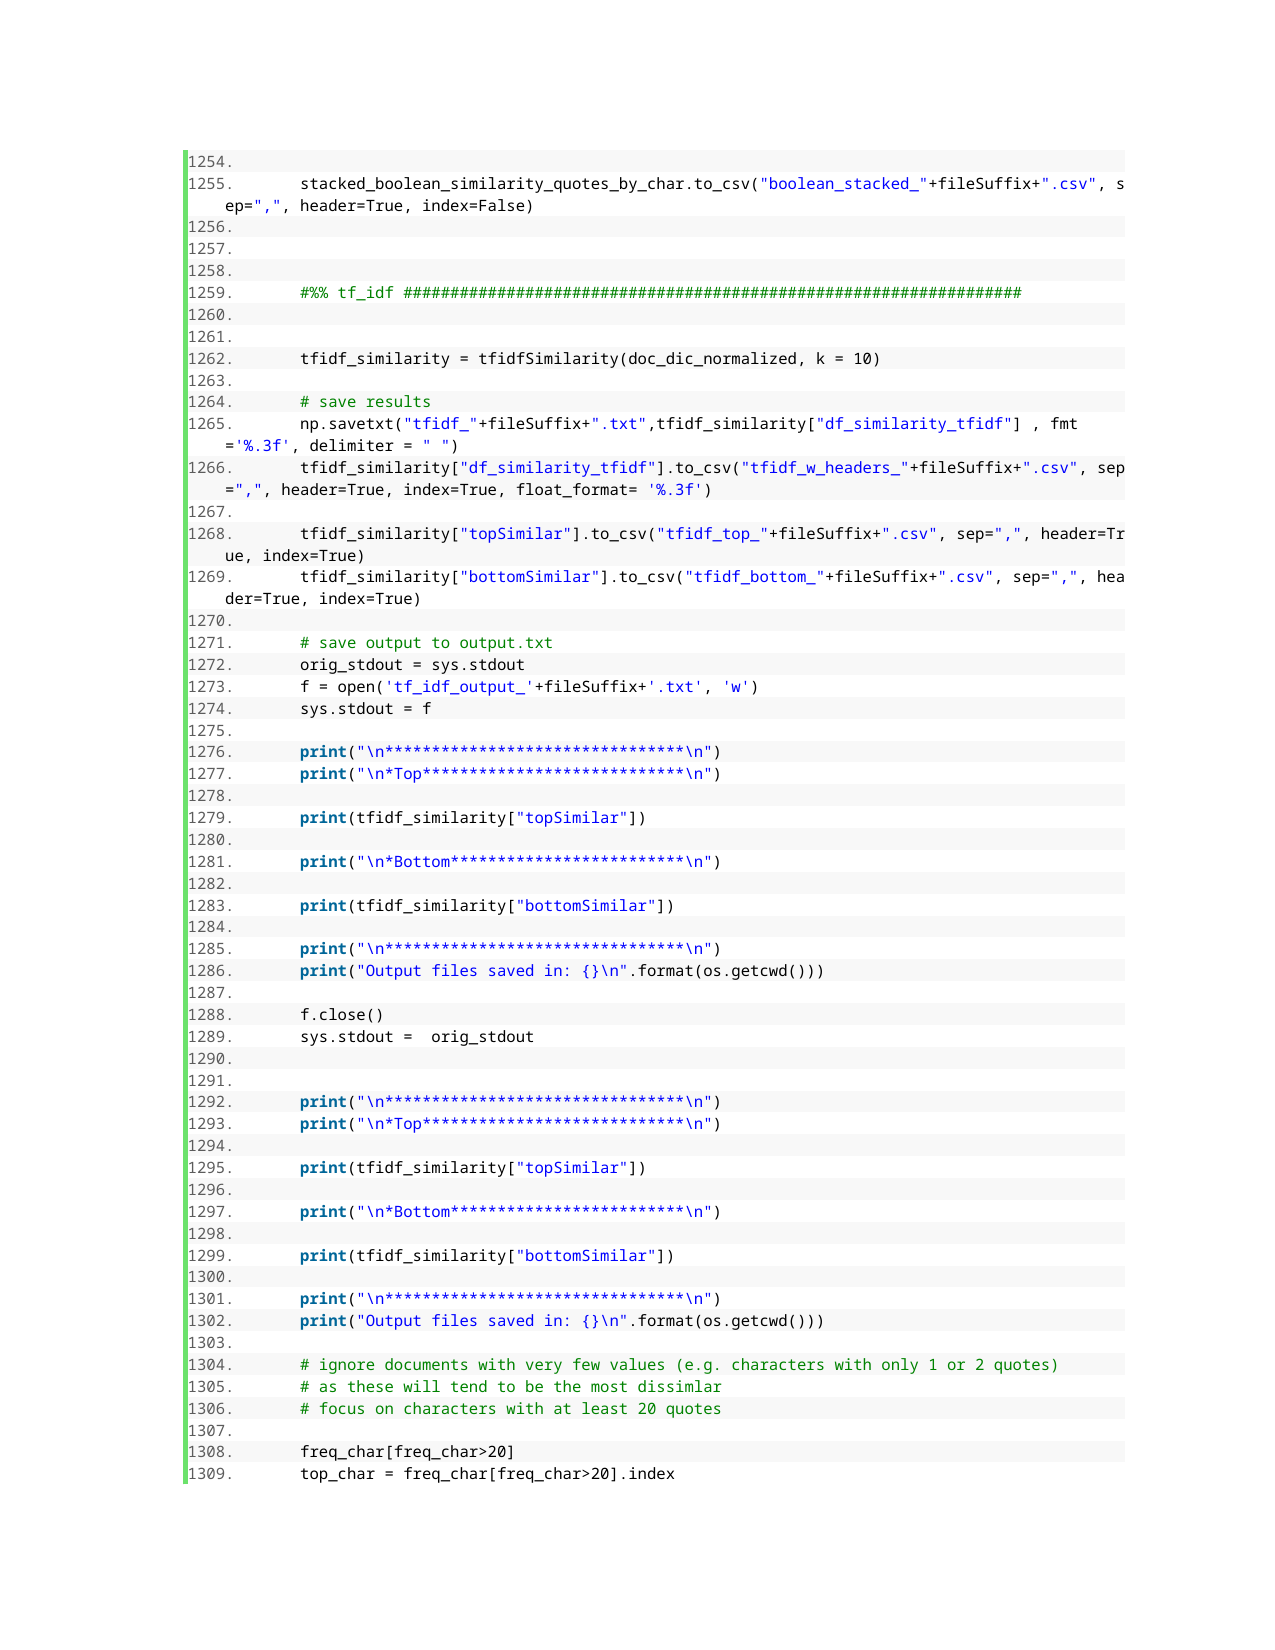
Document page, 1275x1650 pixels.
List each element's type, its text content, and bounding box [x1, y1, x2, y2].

list # save output to output.txt [188, 631, 1125, 653]
list print("Output files saved in: {}\n".format(os.getcwd())) [188, 959, 1125, 981]
list f.close() [188, 1003, 1125, 1025]
list f = open('tf_idf_output_'+fileSuffix+'.txt', 'w') [188, 675, 1125, 697]
list # save results [188, 391, 1125, 412]
list tfidf_similarity["topSimilar"].to_csv("tfidf_top_"+fileSuffix+".csv", sep=",", header=True, index=True) [188, 522, 1125, 566]
list # ignore documents with very few values (e.g. characters with only 1 or 2 quotes) [188, 1353, 1125, 1375]
list np.savetxt("tfidf_"+fileSuffix+".txt",tfidf_similarity["df_similarity_tfidf"] , fmt='%.3f', delimiter = " ") [188, 412, 1125, 456]
list print(tfidf_similarity["topSimilar"]) [188, 806, 1125, 828]
list sys.stdout = orig_stdout [188, 1025, 1125, 1047]
list print("\n********************************\n") [188, 1287, 1125, 1309]
list print("\n*Top****************************\n") [188, 1112, 1125, 1134]
list tfidf_similarity["bottomSimilar"].to_csv("tfidf_bottom_"+fileSuffix+".csv", sep=",", header=True, index=True) [188, 566, 1125, 609]
list tfidf_similarity["df_similarity_tfidf"].to_csv("tfidf_w_headers_"+fileSuffix+".csv", sep=",", header=True, index=True, float_format= '%.3f') [188, 456, 1125, 500]
list print("\n*Top****************************\n") [188, 762, 1125, 784]
list print("\n********************************\n") [188, 937, 1125, 959]
list freq_char[freq_char>20] [188, 1441, 1125, 1462]
list print("\n*Bottom*************************\n") [188, 1200, 1125, 1222]
list # focus on characters with at least 20 quotes [188, 1397, 1125, 1419]
list print(tfidf_similarity["bottomSimilar"]) [188, 1244, 1125, 1266]
list print(tfidf_similarity["topSimilar"]) [188, 1156, 1125, 1178]
list print("Output files saved in: {}\n".format(os.getcwd())) [188, 1309, 1125, 1331]
list sys.stdout = f [188, 697, 1125, 719]
list tfidf_similarity = tfidfSimilarity(doc_dic_normalized, k = 10) [188, 347, 1125, 369]
list #%% tf_idf ################################################################## [188, 281, 1125, 303]
list top_char = freq_char[freq_char>20].index [188, 1462, 1125, 1484]
list print("\n********************************\n") [188, 741, 1125, 762]
list print(tfidf_similarity["bottomSimilar"]) [188, 894, 1125, 916]
list print("\n*Bottom*************************\n") [188, 850, 1125, 872]
list orig_stdout = sys.stdout [188, 653, 1125, 675]
list # as these will tend to be the most dissimlar [188, 1375, 1125, 1397]
list stacked_boolean_similarity_quotes_by_char.to_csv("boolean_stacked_"+fileSuffix+".csv", sep=",", header=True, index=False) [188, 172, 1125, 216]
list print("\n********************************\n") [188, 1091, 1125, 1112]
